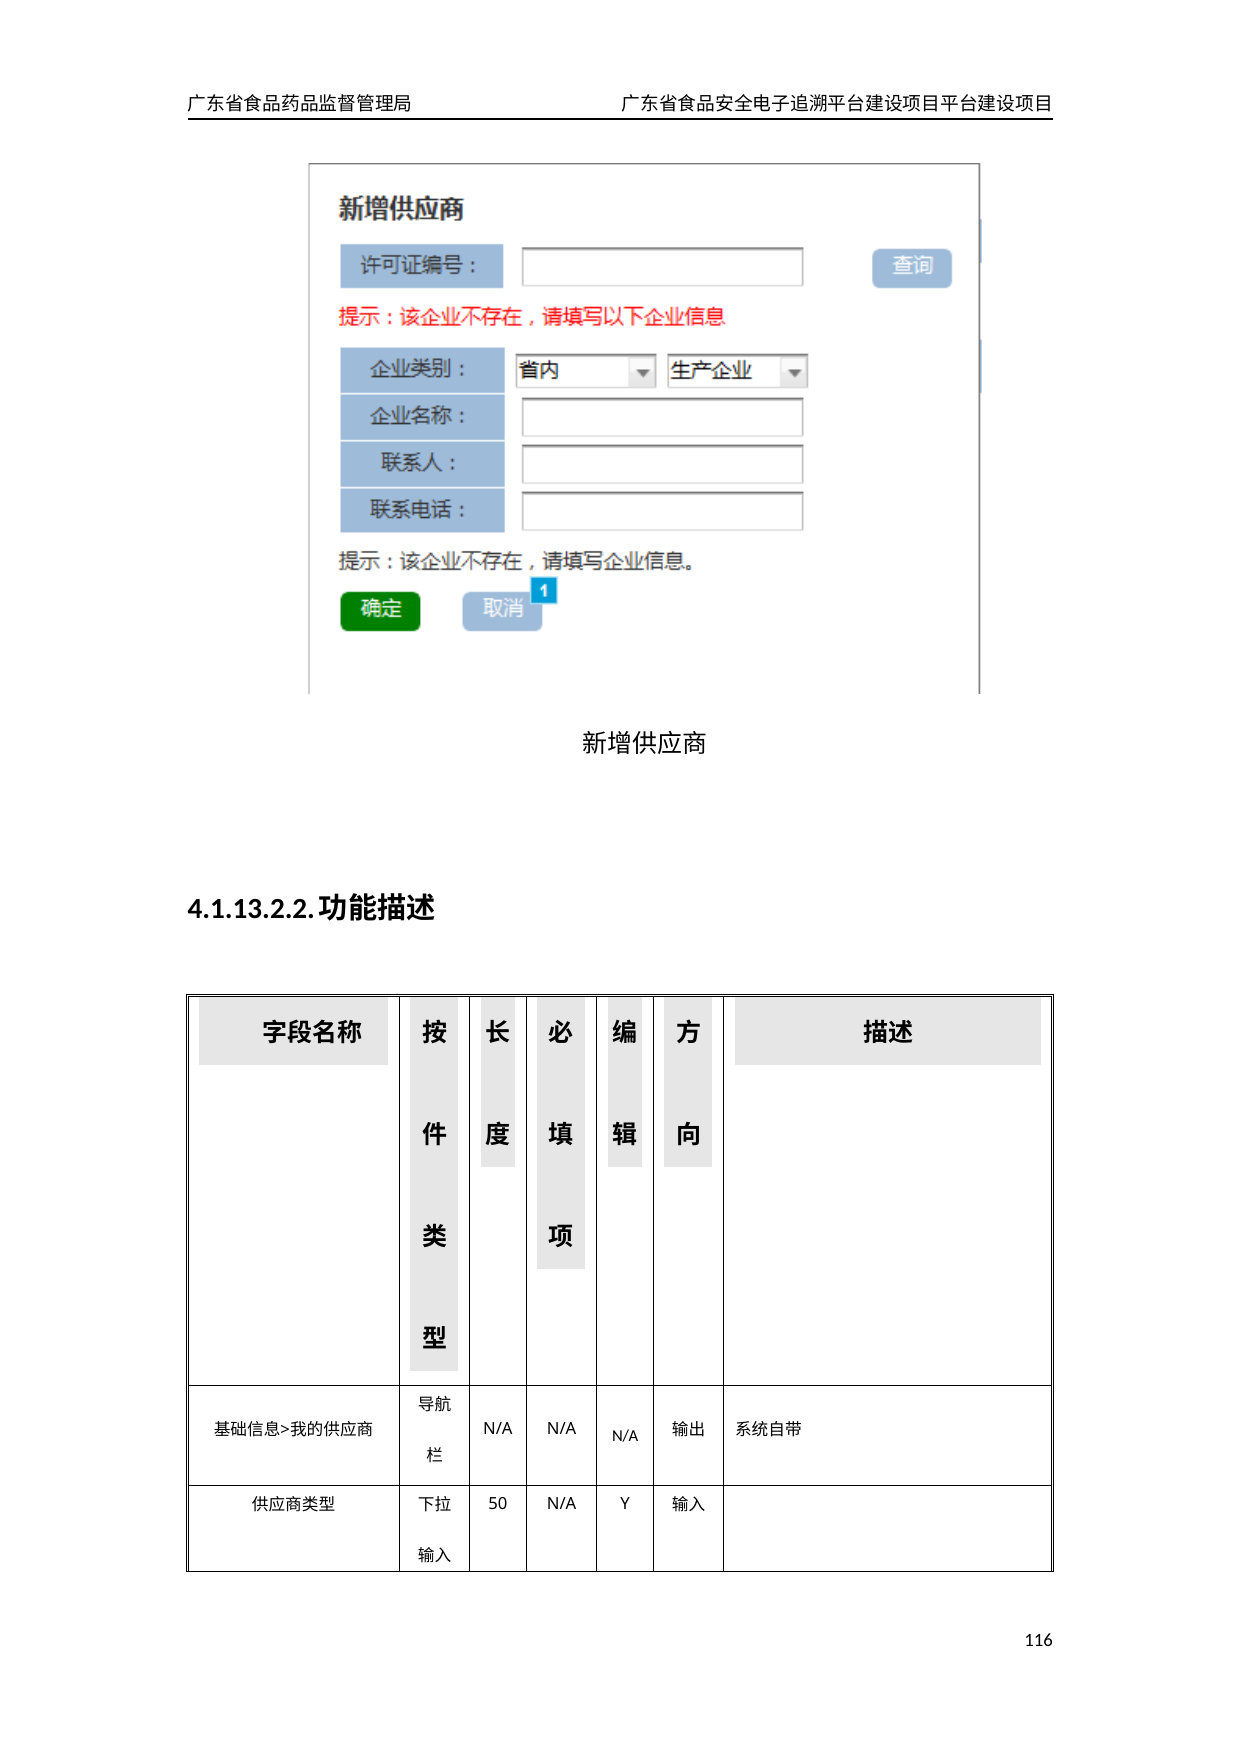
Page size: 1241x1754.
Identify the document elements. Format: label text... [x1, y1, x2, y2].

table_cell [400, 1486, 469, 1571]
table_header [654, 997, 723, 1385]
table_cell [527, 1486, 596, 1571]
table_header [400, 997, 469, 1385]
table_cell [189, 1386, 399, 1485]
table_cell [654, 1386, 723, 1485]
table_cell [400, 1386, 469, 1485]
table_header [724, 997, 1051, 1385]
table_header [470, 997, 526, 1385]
subtitle 功能描述 [187, 872, 1053, 940]
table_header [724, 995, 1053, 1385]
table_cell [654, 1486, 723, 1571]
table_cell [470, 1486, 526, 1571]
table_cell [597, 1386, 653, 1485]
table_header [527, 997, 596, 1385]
text 新增供应商 [187, 707, 1053, 775]
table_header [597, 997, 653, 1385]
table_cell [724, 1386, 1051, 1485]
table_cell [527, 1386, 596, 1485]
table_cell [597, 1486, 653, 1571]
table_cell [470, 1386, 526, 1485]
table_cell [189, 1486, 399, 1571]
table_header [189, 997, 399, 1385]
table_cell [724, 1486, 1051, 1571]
picture [308, 163, 982, 694]
